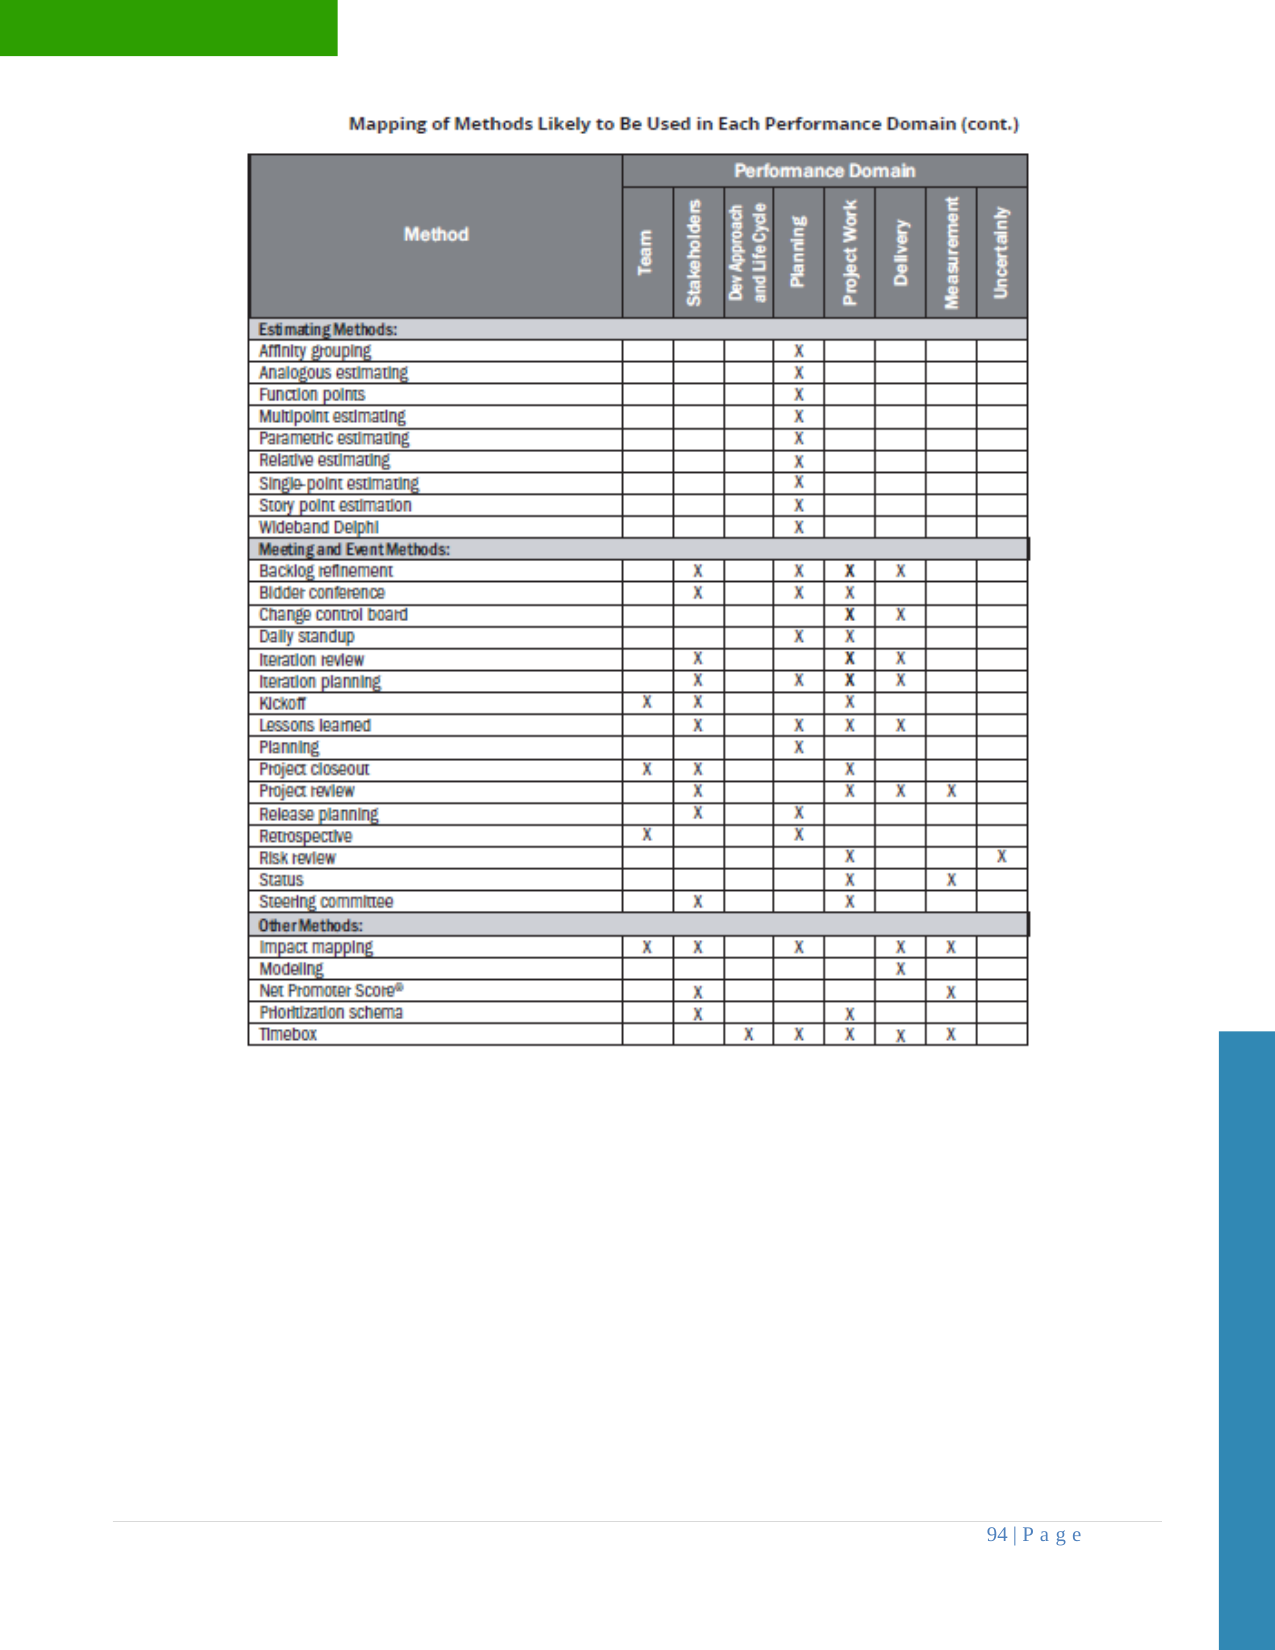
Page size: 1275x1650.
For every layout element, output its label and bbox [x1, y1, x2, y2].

picture [208, 103, 1067, 1079]
